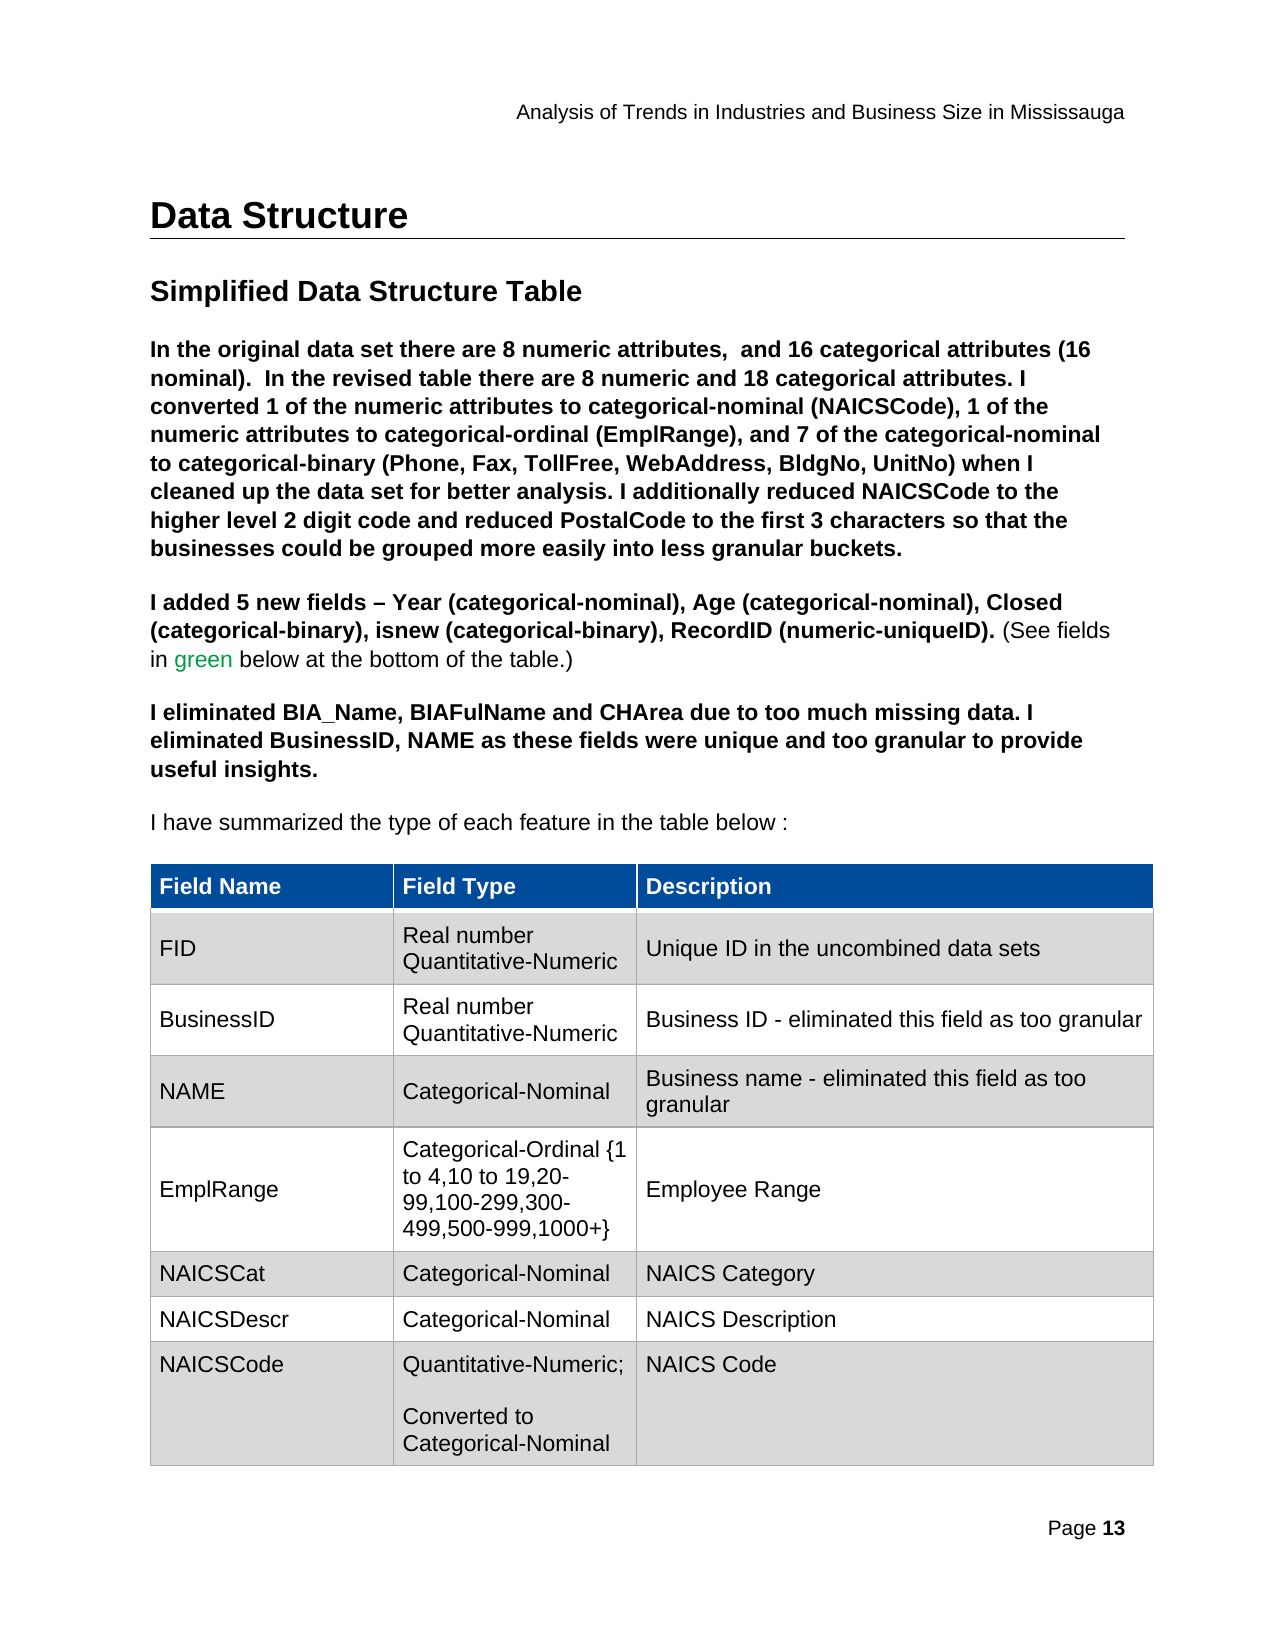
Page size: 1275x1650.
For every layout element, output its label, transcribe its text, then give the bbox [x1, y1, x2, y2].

table_cell EmplRange [151, 1128, 393, 1251]
table_header Field Type [394, 864, 636, 908]
table_cell BusinessID [151, 985, 393, 1055]
table_cell Business name - eliminated this field as too granular [637, 1056, 1153, 1126]
table_cell NAICS Code [637, 1342, 1153, 1465]
table_cell NAICSCat [151, 1252, 393, 1296]
table_cell Real number Quantitative-Numeric [394, 913, 636, 983]
table_cell NAICS Description [637, 1297, 1153, 1341]
table_cell NAICSDescr [151, 1297, 393, 1341]
table_cell Employee Range [637, 1128, 1153, 1251]
table_cell NAICS Category [637, 1252, 1153, 1296]
table_cell Unique ID in the uncombined data sets [637, 913, 1153, 983]
table_cell NAME [151, 1056, 393, 1126]
text I have summarized the type of each feature in the table below : [150, 809, 1125, 836]
subtitle Data Structure [150, 193, 1125, 238]
table_cell NAICSCode [151, 1342, 393, 1465]
table_cell Real number Quantitative-Numeric [394, 985, 636, 1055]
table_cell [394, 1342, 636, 1465]
table_cell Business ID - eliminated this field as too granular [637, 985, 1153, 1055]
table_cell Categorical-Nominal [394, 1297, 636, 1341]
table_cell Categorical-Nominal [394, 1056, 636, 1126]
text In the original data set there are 8 numeric attributes, and 16 categorical attributes (16 nominal). In the revised table there are 8 numeric and 18 categorical attributes. I converted 1 of the numeric attributes to categorical-nominal (NAICSCode), 1 of the numeric attributes to categorical-ordinal (EmplRange), and 7 of the categorical-nominal to categorical-binary (Phone, Fax, TollFree, WebAddress, BldgNo, UnitNo) when I cleaned up the data set for better analysis. I additionally reduced NAICSCode to the higher level 2 digit code and reduced PostalCode to the first 3 characters so that the businesses could be grouped more easily into less granular buckets. [150, 336, 1125, 562]
table_header Field Name [151, 864, 393, 908]
subtitle Simplified Data Structure Table [150, 274, 1125, 308]
table_cell Categorical-Ordinal {1 to 4,10 to 19,20-99,100-299,300-499,500-999,1000+} [394, 1128, 636, 1251]
table_cell FID [151, 913, 393, 983]
table_header Description [638, 864, 1153, 908]
text I added 5 new fields – Year (categorical-nominal), Age (categorical-nominal), Closed (categorical-binary), isnew (categorical-binary), RecordID (numeric-uniqueID). (See fields in green below at the bottom of the table.) [150, 589, 1125, 672]
table_cell Categorical-Nominal [394, 1252, 636, 1296]
text I eliminated BIA_Name, BIAFulName and CHArea due to too much missing data. I eliminated BusinessID, NAME as these fields were unique and too granular to provide useful insights. [150, 699, 1125, 782]
